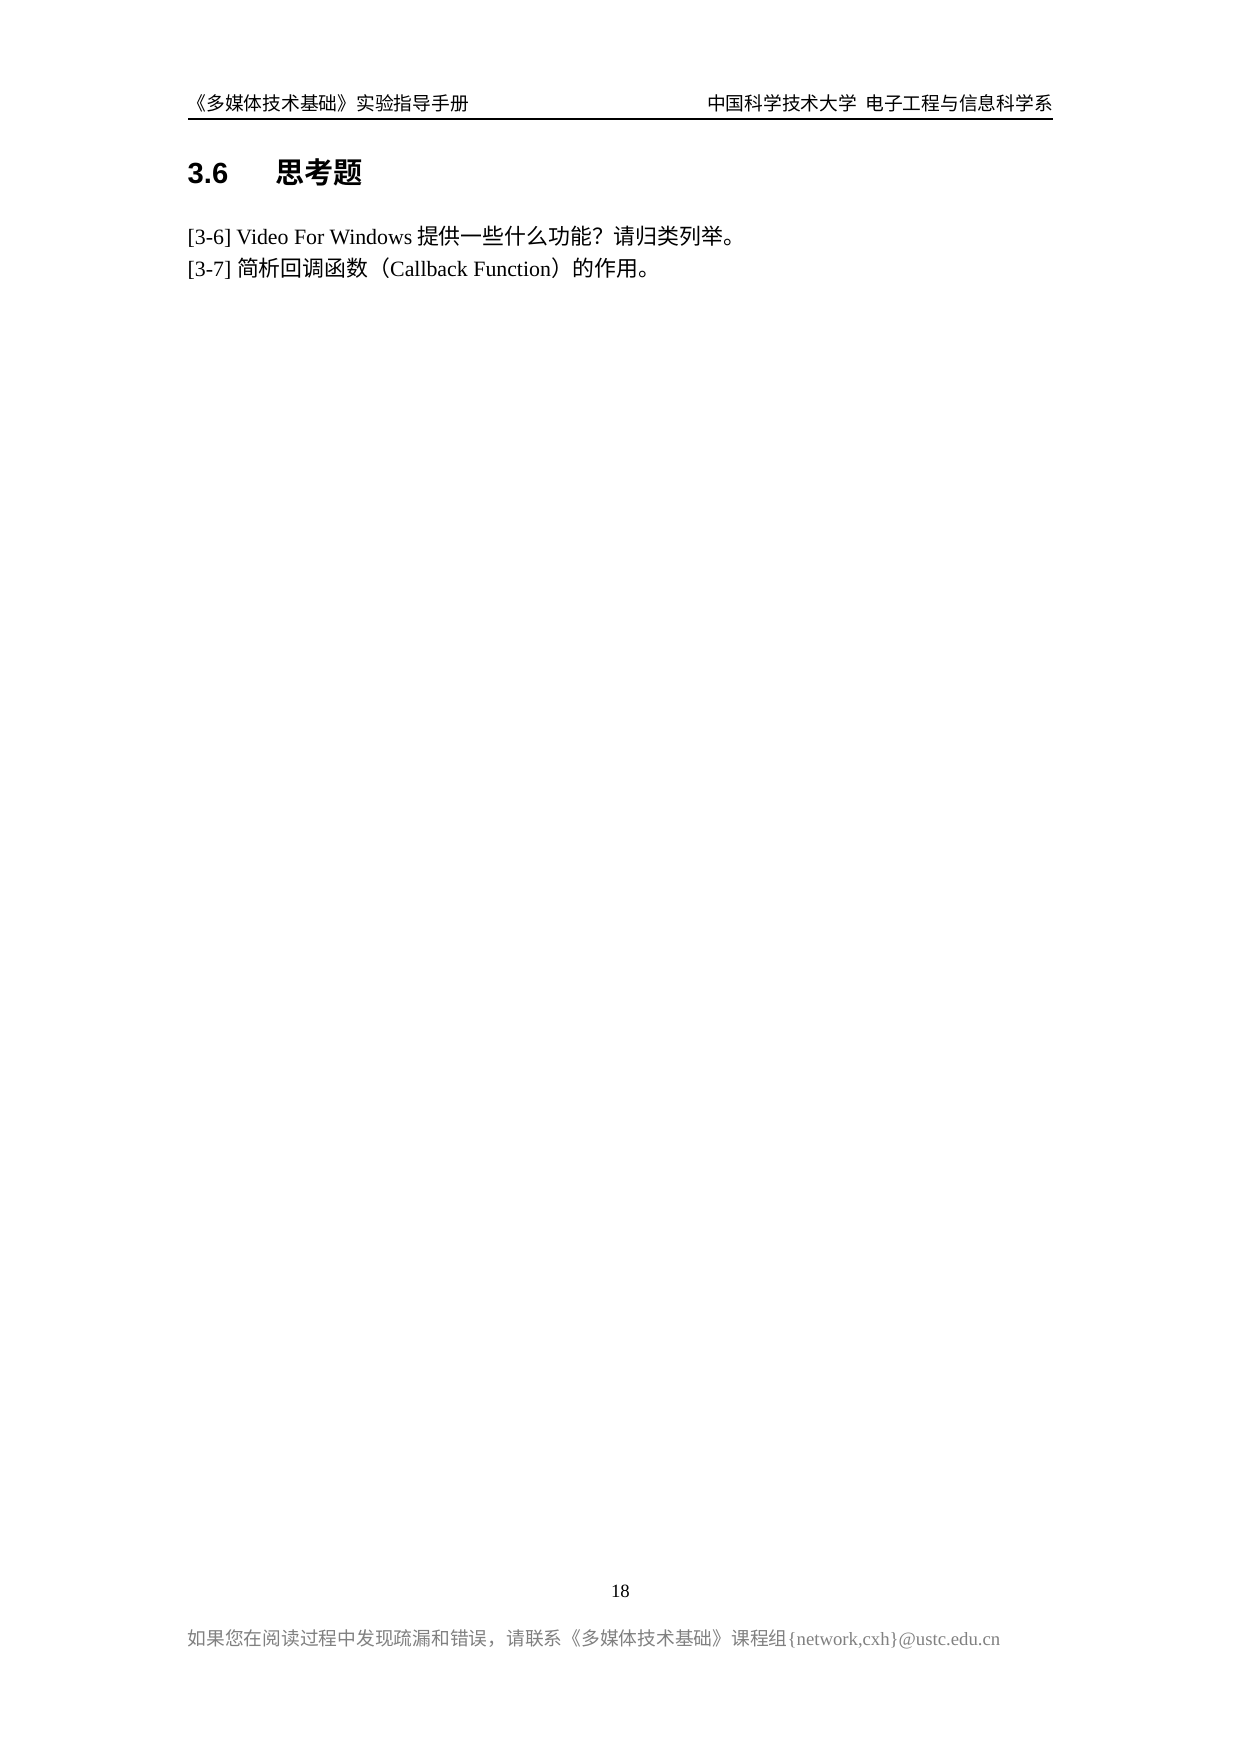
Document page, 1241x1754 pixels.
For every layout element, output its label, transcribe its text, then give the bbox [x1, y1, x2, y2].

text [3-7] 简析回调函数（Callback Function）的作用。 [187, 251, 1053, 283]
text [3-6] Video For Windows提供一些什么功能？请归类列举。 [187, 219, 1053, 251]
subtitle 思考题 [187, 150, 1053, 192]
